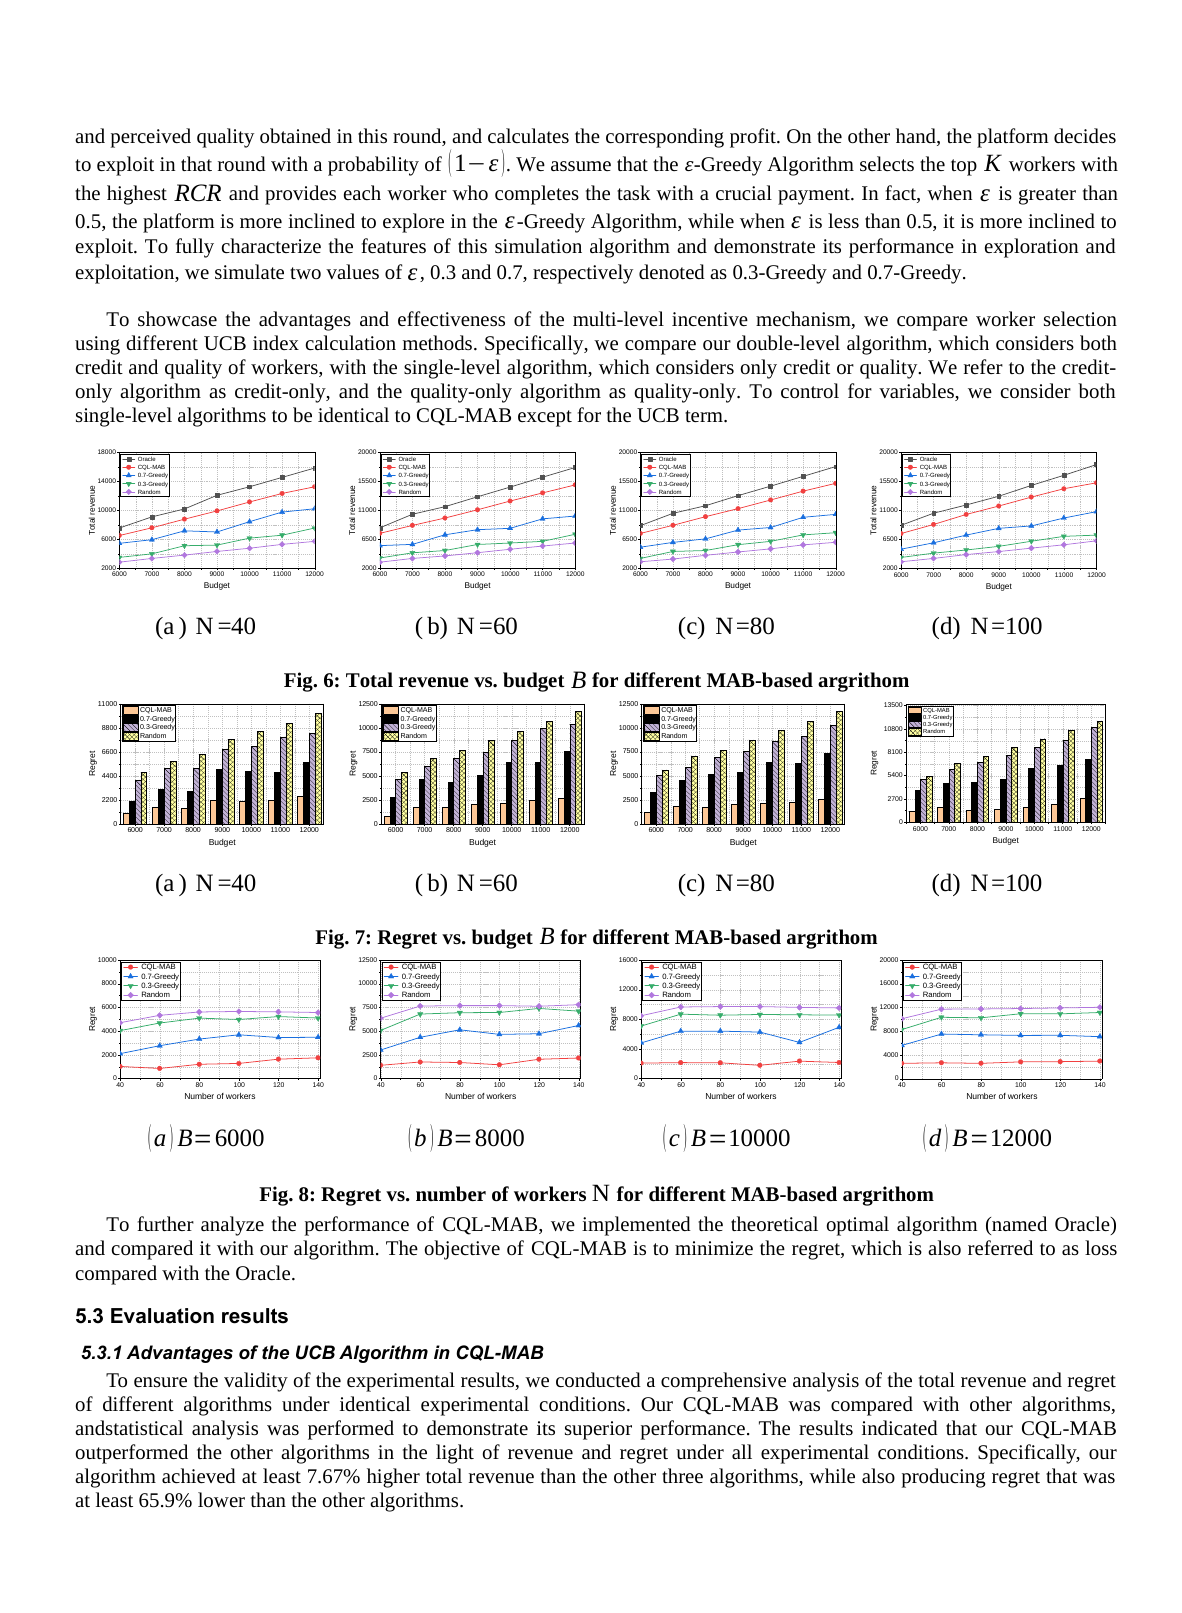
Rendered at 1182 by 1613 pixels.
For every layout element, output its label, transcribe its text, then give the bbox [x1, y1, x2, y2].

table_cell [596, 869, 857, 918]
table_header [857, 955, 1118, 1123]
table_header [596, 699, 857, 869]
table_header [596, 448, 857, 612]
table_header [857, 448, 1118, 612]
text Fig. 6: Total revenue vs. budget for different MAB-based argrithom [75, 666, 1118, 694]
text To showcase the advantages and effectiveness of the multi-level incentive mechanism, we compare worker selection using different UCB index calculation methods. Specifically, we compare our double-level algorithm, which considers both credit and quality of workers, with the single-level algorithm, which considers only credit or quality. We refer to the credit-only algorithm as credit-only, and the quality-only algorithm as quality-only. To control for variables, we consider both single-level algorithms to be identical to CQL-MAB except for the UCB term. [75, 307, 1118, 427]
text Fig. 8: Regret vs. number of workers for different MAB-based argrithom [75, 1180, 1118, 1207]
table_cell [75, 613, 336, 661]
text To further analyze the performance of CQL-MAB, we implemented the theoretical optimal algorithm (named Oracle) and compared it with our algorithm. The objective of CQL-MAB is to minimize the regret, which is also referred to as loss compared with the Oracle. [75, 1212, 1118, 1284]
table_cell [857, 1123, 1118, 1175]
table_cell [75, 1123, 336, 1175]
table_header [336, 448, 596, 612]
table_cell [857, 869, 1118, 918]
table_cell [336, 869, 596, 918]
table_header [75, 955, 336, 1123]
table_header [336, 699, 596, 869]
table_cell [75, 869, 336, 918]
table_cell [336, 613, 596, 661]
table_header [75, 699, 336, 869]
table_header [857, 699, 1118, 869]
subtitle 5.3 Evaluation results [75, 1305, 1118, 1328]
table_header [596, 955, 857, 1123]
table_cell [336, 1123, 596, 1175]
text To ensure the validity of the experimental results, we conducted a comprehensive analysis of the total revenue and regret of different algorithms under identical experimental conditions. Our CQL-MAB was compared with other algorithms, andstatistical analysis was performed to demonstrate its superior performance. The results indicated that our CQL-MAB outperformed the other algorithms in the light of revenue and regret under all experimental conditions. Specifically, our algorithm achieved at least 7.67% higher total revenue than the other three algorithms, while also producing regret that was at least 65.9% lower than the other algorithms. [75, 1368, 1118, 1512]
table_header [336, 955, 596, 1123]
text Fig. 7: Regret vs. budget for different MAB-based argrithom [75, 923, 1118, 950]
subtitle 5.3.1 Advantages of the UCB Algorithm in CQL-MAB [80, 1341, 1118, 1364]
table_header [75, 448, 336, 612]
table_cell [857, 613, 1118, 661]
table_cell [596, 1123, 857, 1175]
table_cell [596, 613, 857, 661]
